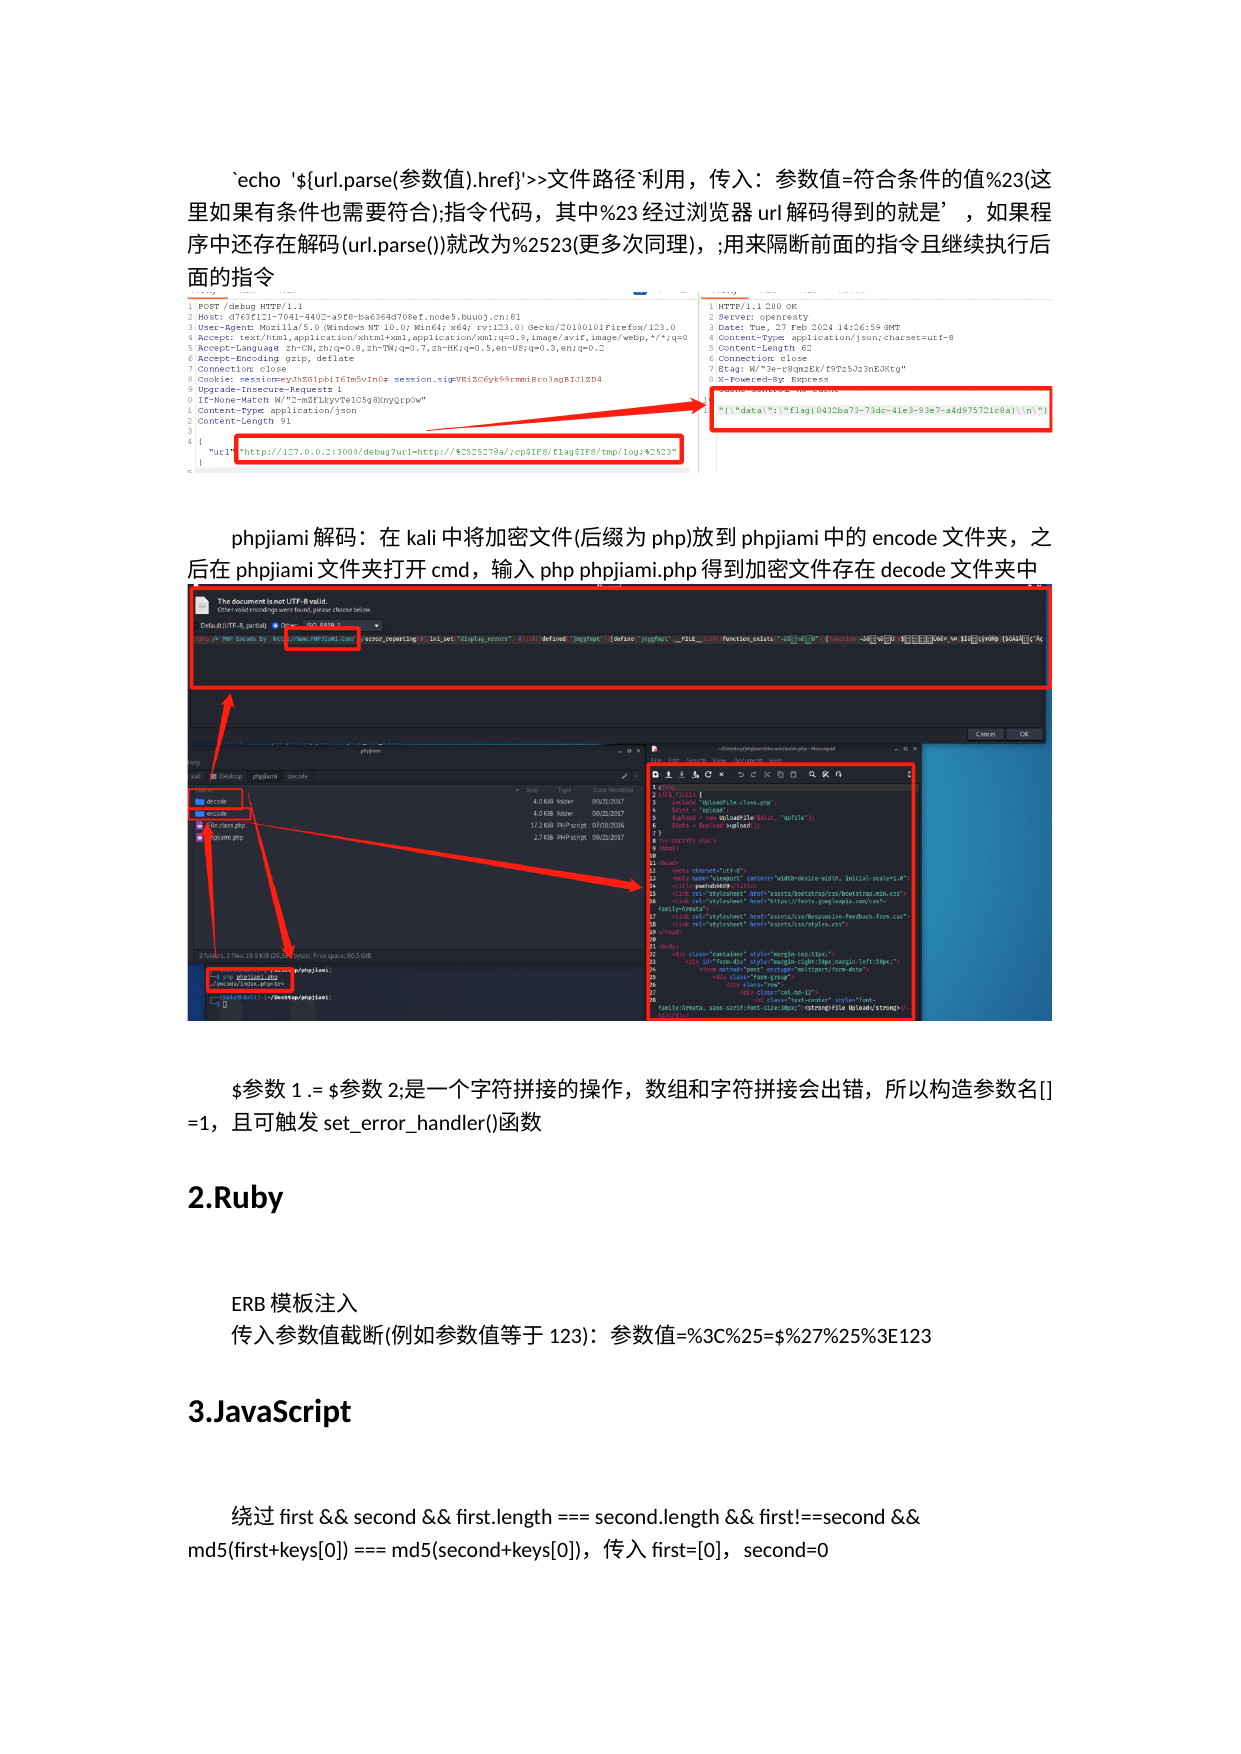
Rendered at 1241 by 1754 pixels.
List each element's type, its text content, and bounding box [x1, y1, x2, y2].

subtitle 2.Ruby [187, 1164, 1053, 1229]
picture [187, 584, 1052, 1021]
text ERB模板注入 [187, 1285, 1053, 1318]
text phpjiami解码：在kali中将加密文件(后缀为php)放到phpjiami中的encode文件夹，之后在phpjiami文件夹打开cmd，输入php phpjiami.php得到加密文件存在decode文件夹中 [187, 519, 1053, 584]
text 绕过first && second && first.length === second.length && first!==second && md5(first+keys[0]) === md5(second+keys[0])，传入first=[0]，second=0 [187, 1499, 1053, 1564]
subtitle 3.JavaScript [187, 1377, 1053, 1442]
text $参数1 .= $参数2;是一个字符拼接的操作，数组和字符拼接会出错，所以构造参数名[]=1，且可触发set_error_handler()函数 [187, 1072, 1053, 1137]
text 传入参数值截断(例如参数值等于123)：参数值=%3C%25=$%27%25%3E123 [187, 1318, 1053, 1350]
text `echo '${url.parse(参数值).href}'>>文件路径`利用，传入：参数值=符合条件的值%23(这里如果有条件也需要符合);指令代码，其中%23经过浏览器url解码得到的就是’，如果程序中还存在解码(url.parse())就改为%2523(更多次同理)，;用来隔断前面的指令且继续执行后面的指令 [187, 162, 1053, 292]
picture [187, 292, 1053, 473]
